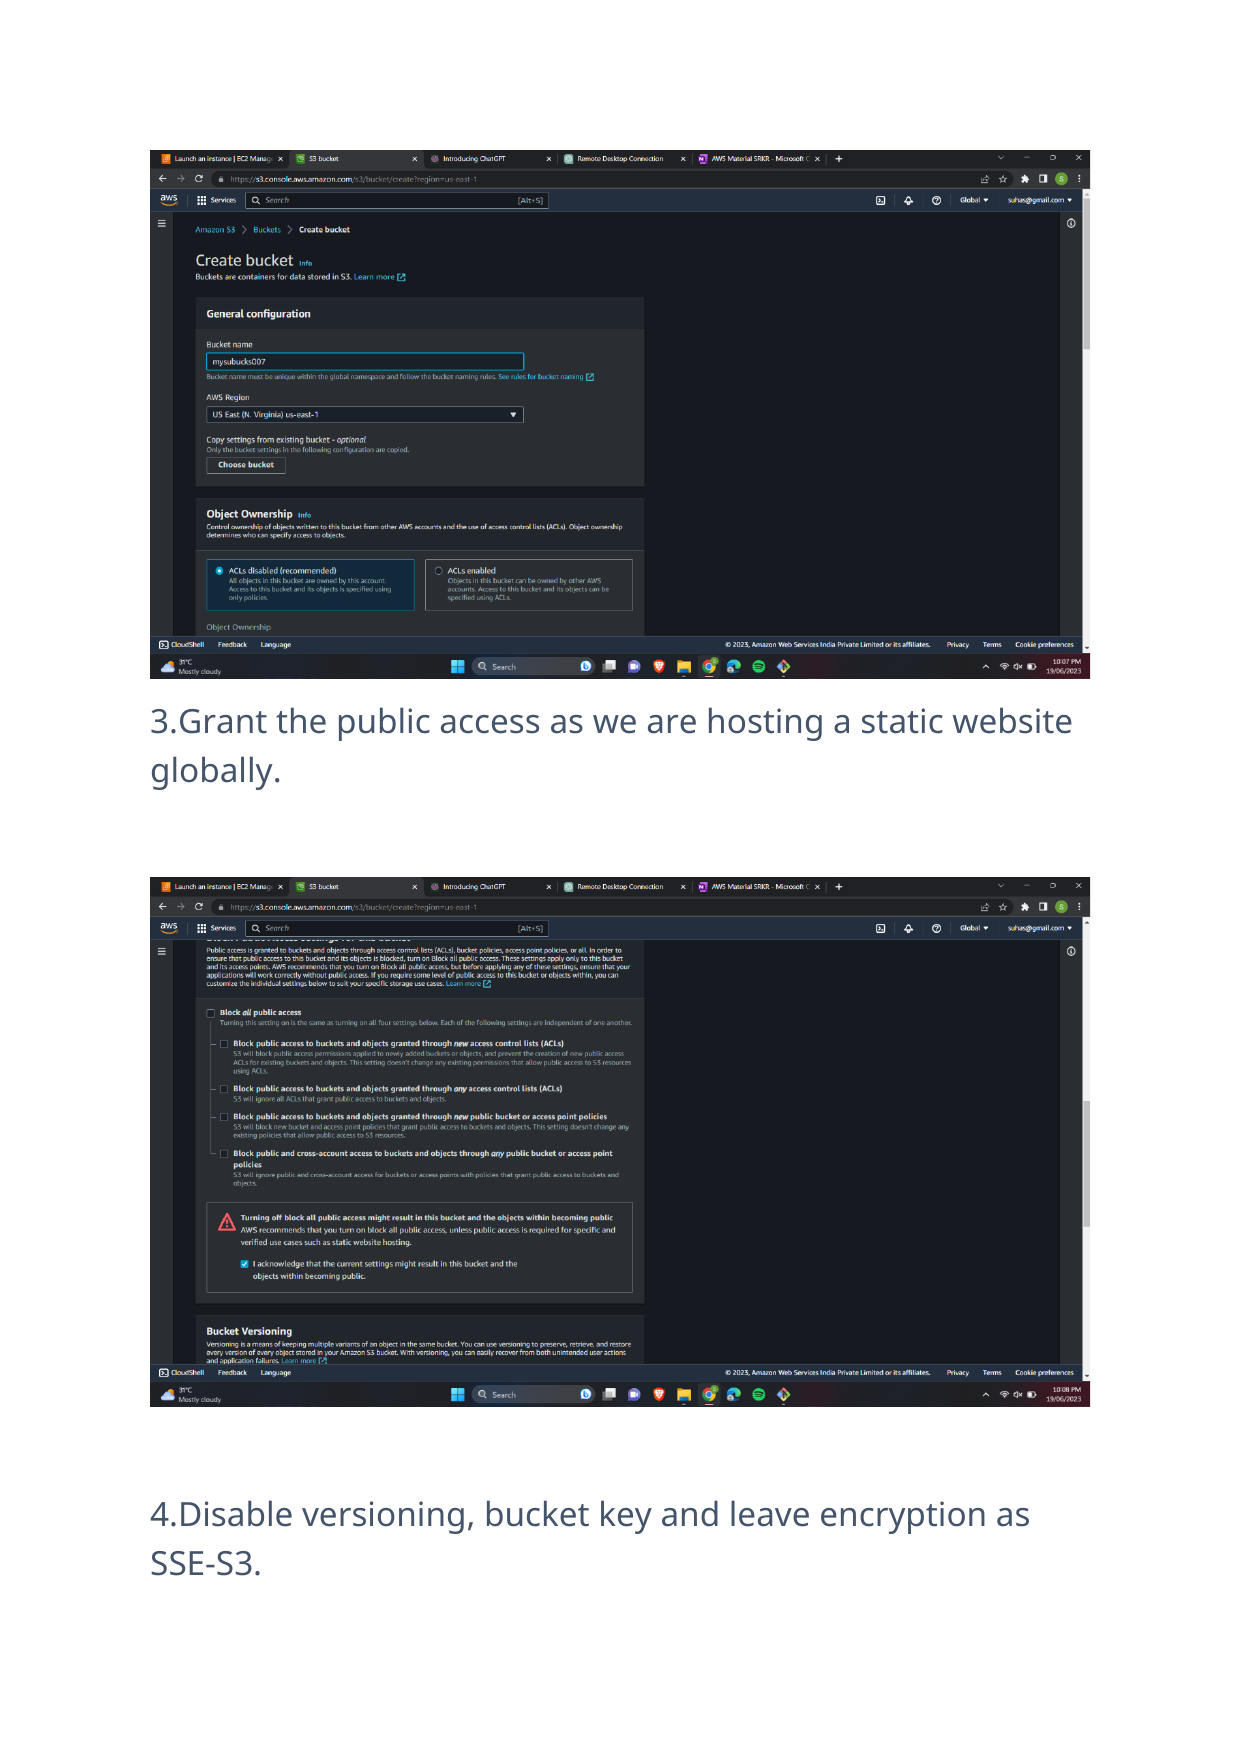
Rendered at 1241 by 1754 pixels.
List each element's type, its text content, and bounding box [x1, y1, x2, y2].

picture [150, 877, 1091, 1407]
text 4.Disable versioning, bucket key and leave encryption as SSE-S3. [150, 1491, 1090, 1586]
picture [150, 150, 1091, 679]
text 3.Grant the public access as we are hosting a static website globally. [150, 698, 1090, 792]
